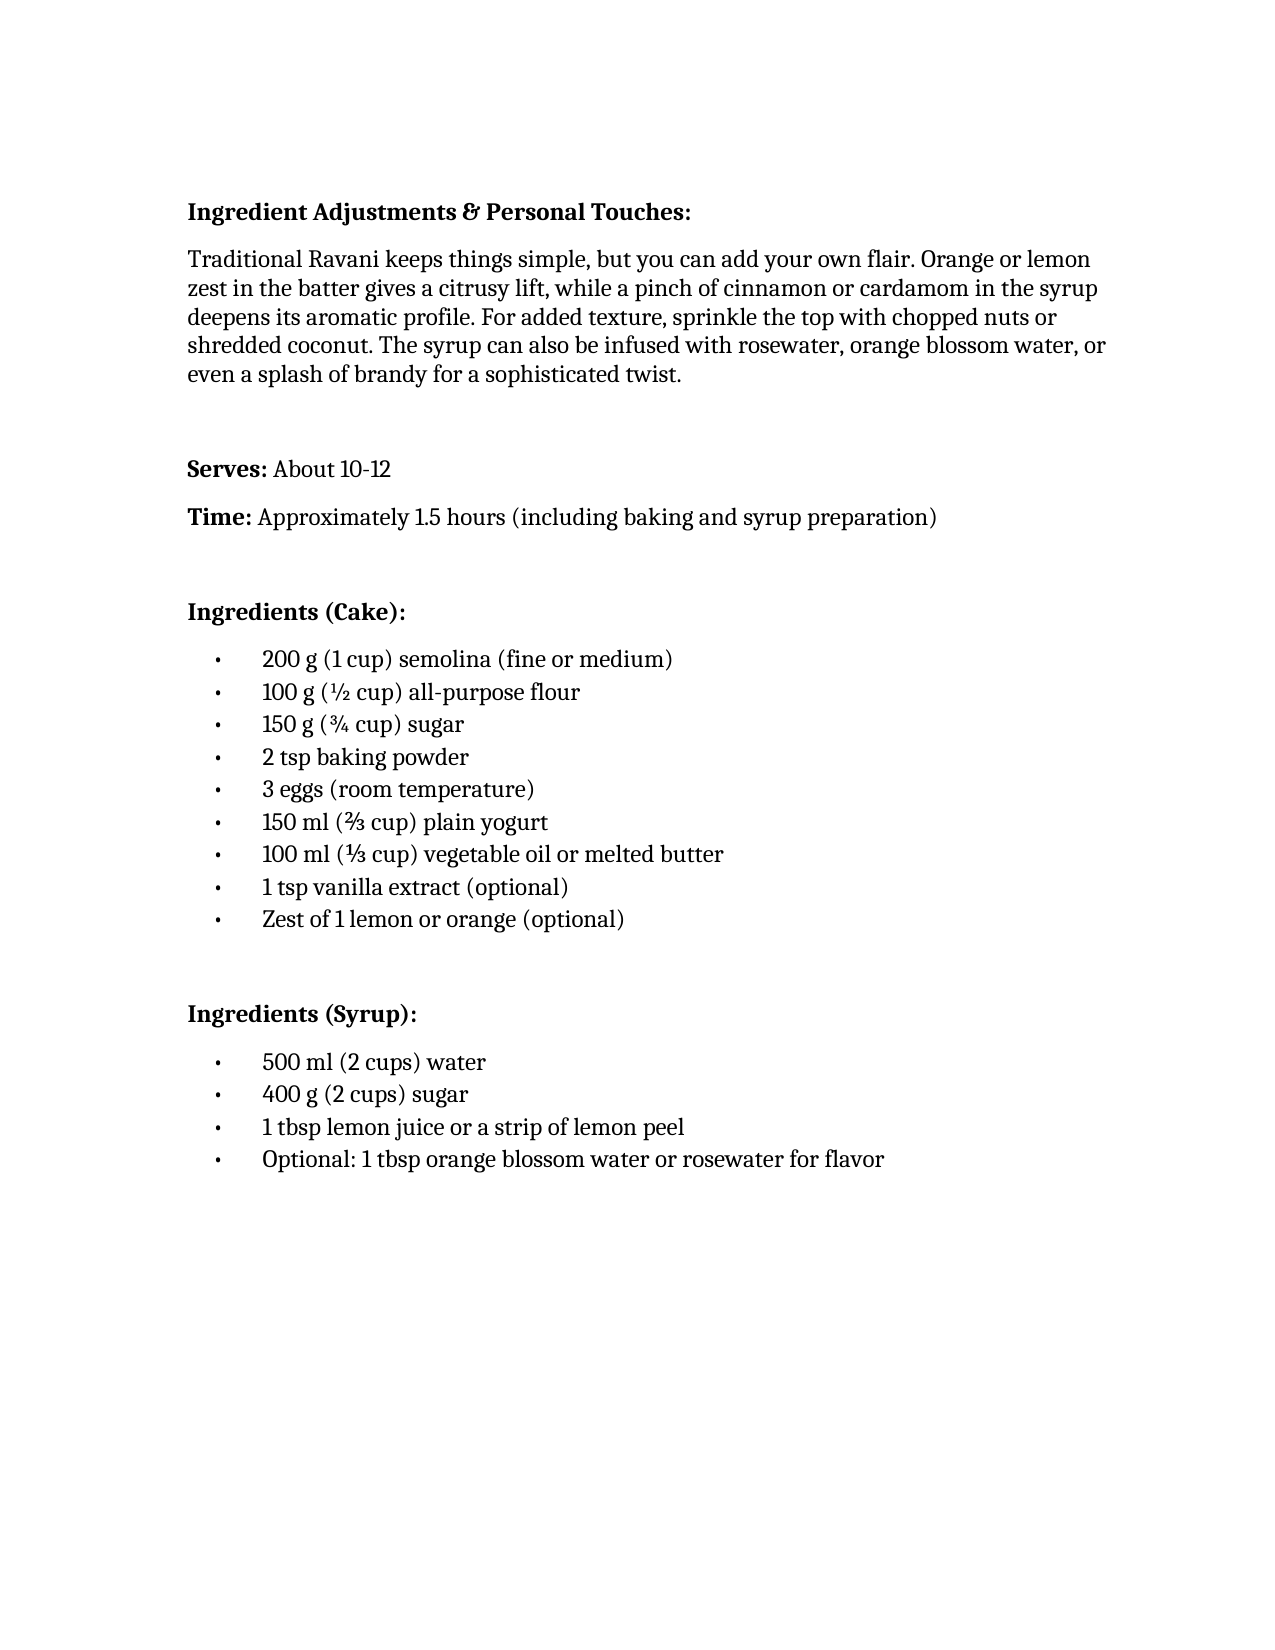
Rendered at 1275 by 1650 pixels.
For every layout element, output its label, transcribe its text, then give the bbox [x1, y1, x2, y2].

list 1 tsp vanilla extract (optional) [212, 872, 1125, 901]
list 200 g (1 cup) semolina (fine or medium) [212, 645, 1125, 674]
list 100 ml (⅓ cup) vegetable oil or melted butter [212, 840, 1125, 869]
text Ingredients (Syrup): [187, 1000, 1125, 1029]
list 150 ml (⅔ cup) plain yogurt [212, 807, 1125, 836]
list 1 tbsp lemon juice or a strip of lemon peel [212, 1112, 1125, 1141]
list 2 tsp baking powder [212, 742, 1125, 771]
text Time: Approximately 1.5 hours (including baking and syrup preparation) [187, 502, 1125, 531]
list 500 ml (2 cups) water [212, 1047, 1125, 1076]
list Optional: 1 tbsp orange blossom water or rosewater for flavor [212, 1145, 1125, 1174]
text Traditional Ravani keeps things simple, but you can add your own flair. Orange or lemon zest in the batter gives a citrusy lift, while a pinch of cinnamon or cardamom in the syrup deepens its aromatic profile. For added texture, sprinkle the top with chopped nuts or shredded coconut. The syrup can also be infused with rosewater, orange blossom water, or even a splash of brandy for a sophisticated twist. [187, 245, 1125, 389]
list 150 g (¾ cup) sugar [212, 710, 1125, 739]
text Ingredient Adjustments & Personal Touches: [187, 197, 1125, 226]
list 100 g (½ cup) all-purpose flour [212, 677, 1125, 706]
text Ingredients (Cake): [187, 597, 1125, 626]
list 400 g (2 cups) sugar [212, 1080, 1125, 1109]
text Serves: About 10-12 [187, 455, 1125, 484]
list 3 eggs (room temperature) [212, 775, 1125, 804]
list Zest of 1 lemon or orange (optional) [212, 905, 1125, 934]
